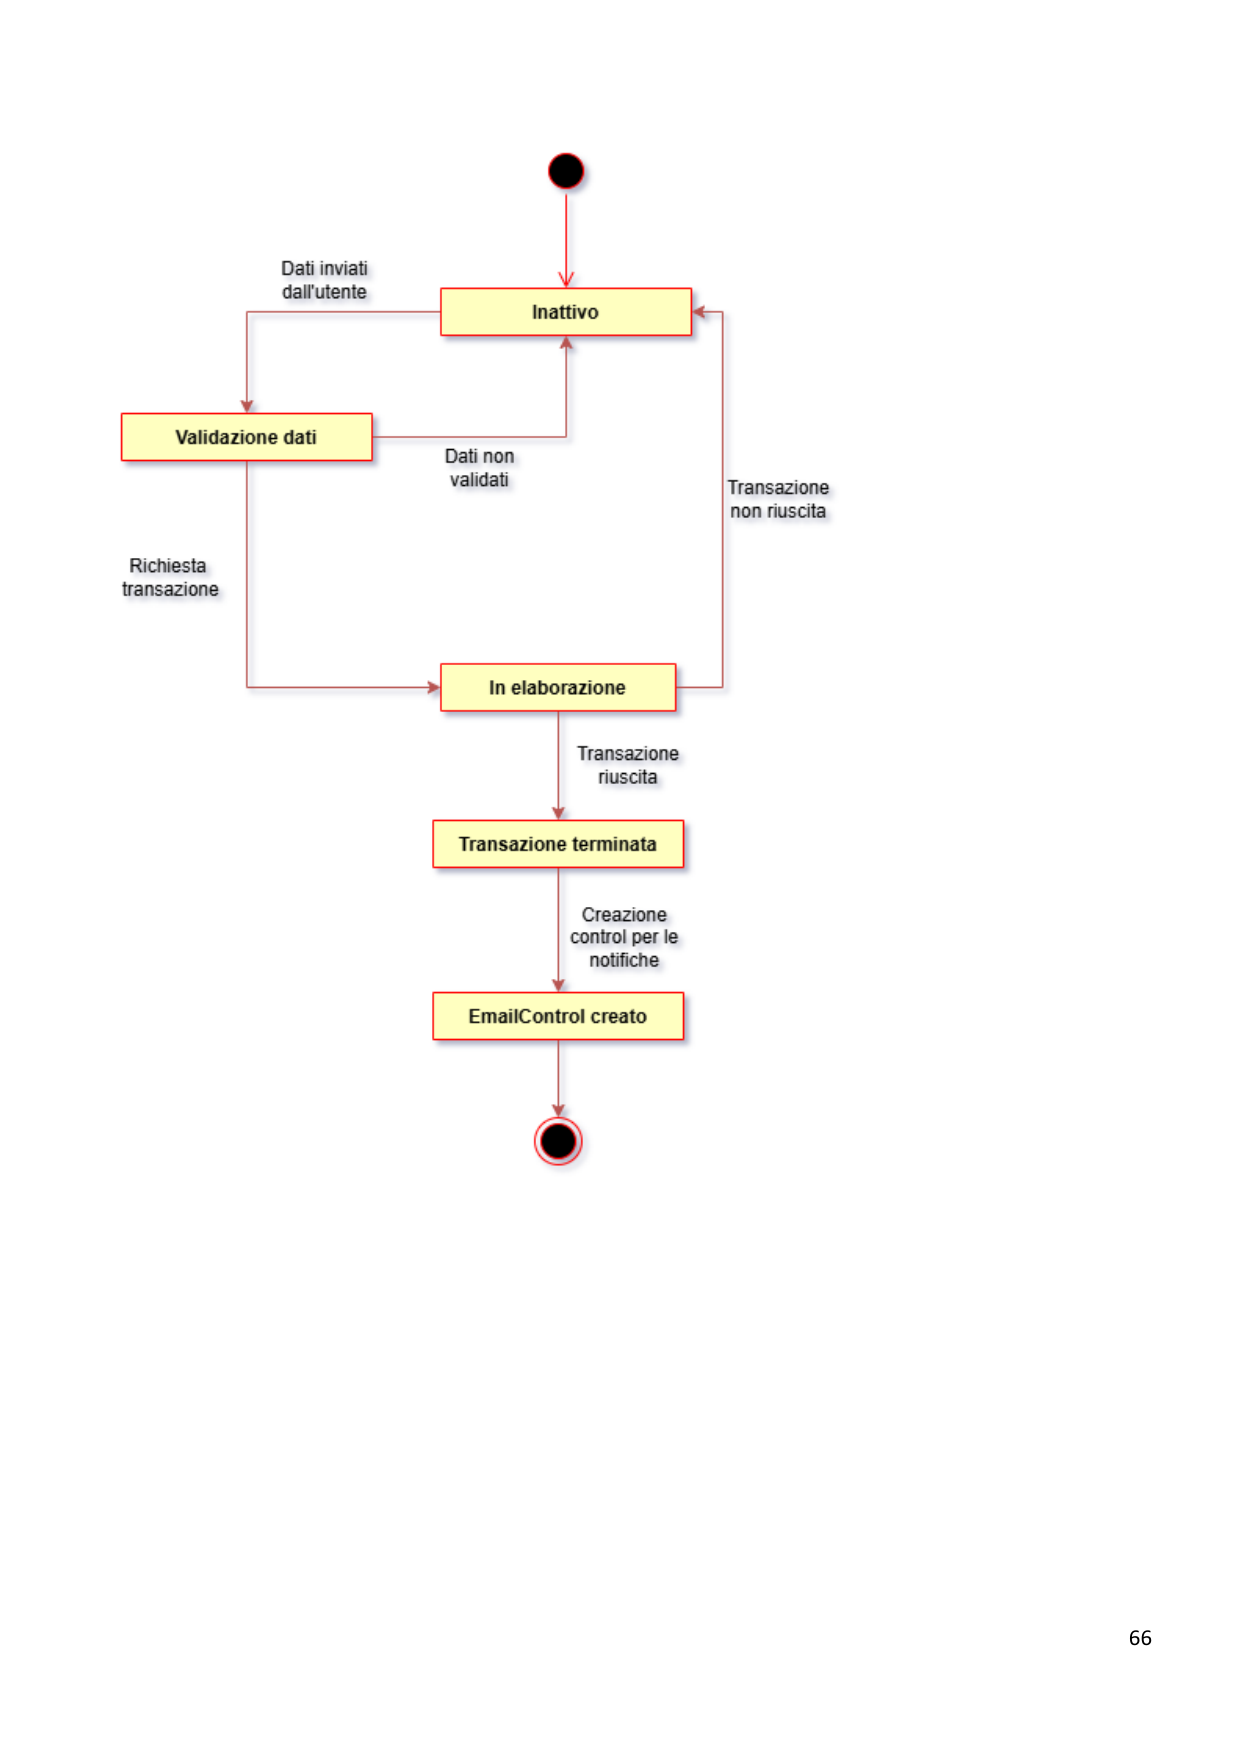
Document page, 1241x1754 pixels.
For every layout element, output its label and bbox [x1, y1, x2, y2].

picture [118, 147, 849, 1183]
